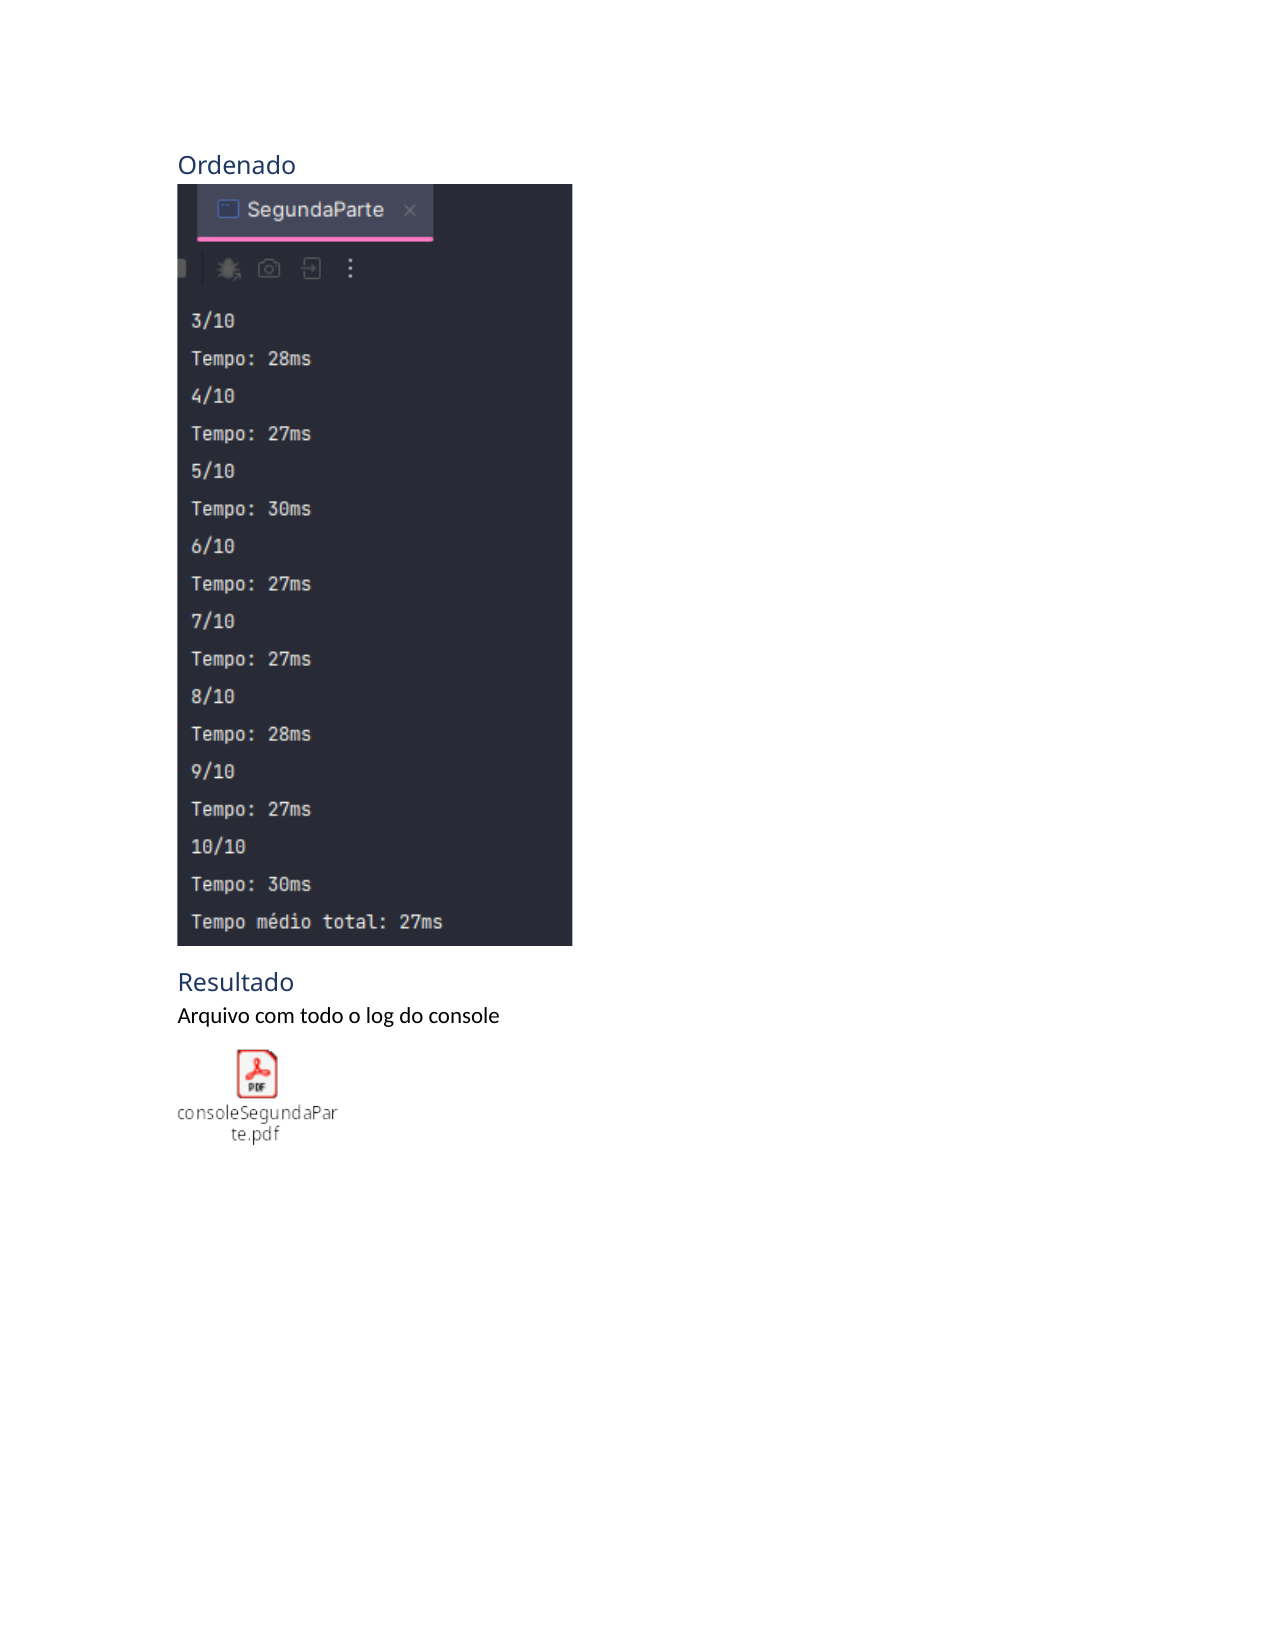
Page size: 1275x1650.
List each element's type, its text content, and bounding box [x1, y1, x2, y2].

subtitle Ordenado [177, 148, 1098, 182]
text Arquivo com todo o log do console [177, 1001, 1098, 1029]
picture [177, 184, 573, 946]
subtitle Resultado [177, 964, 1098, 998]
